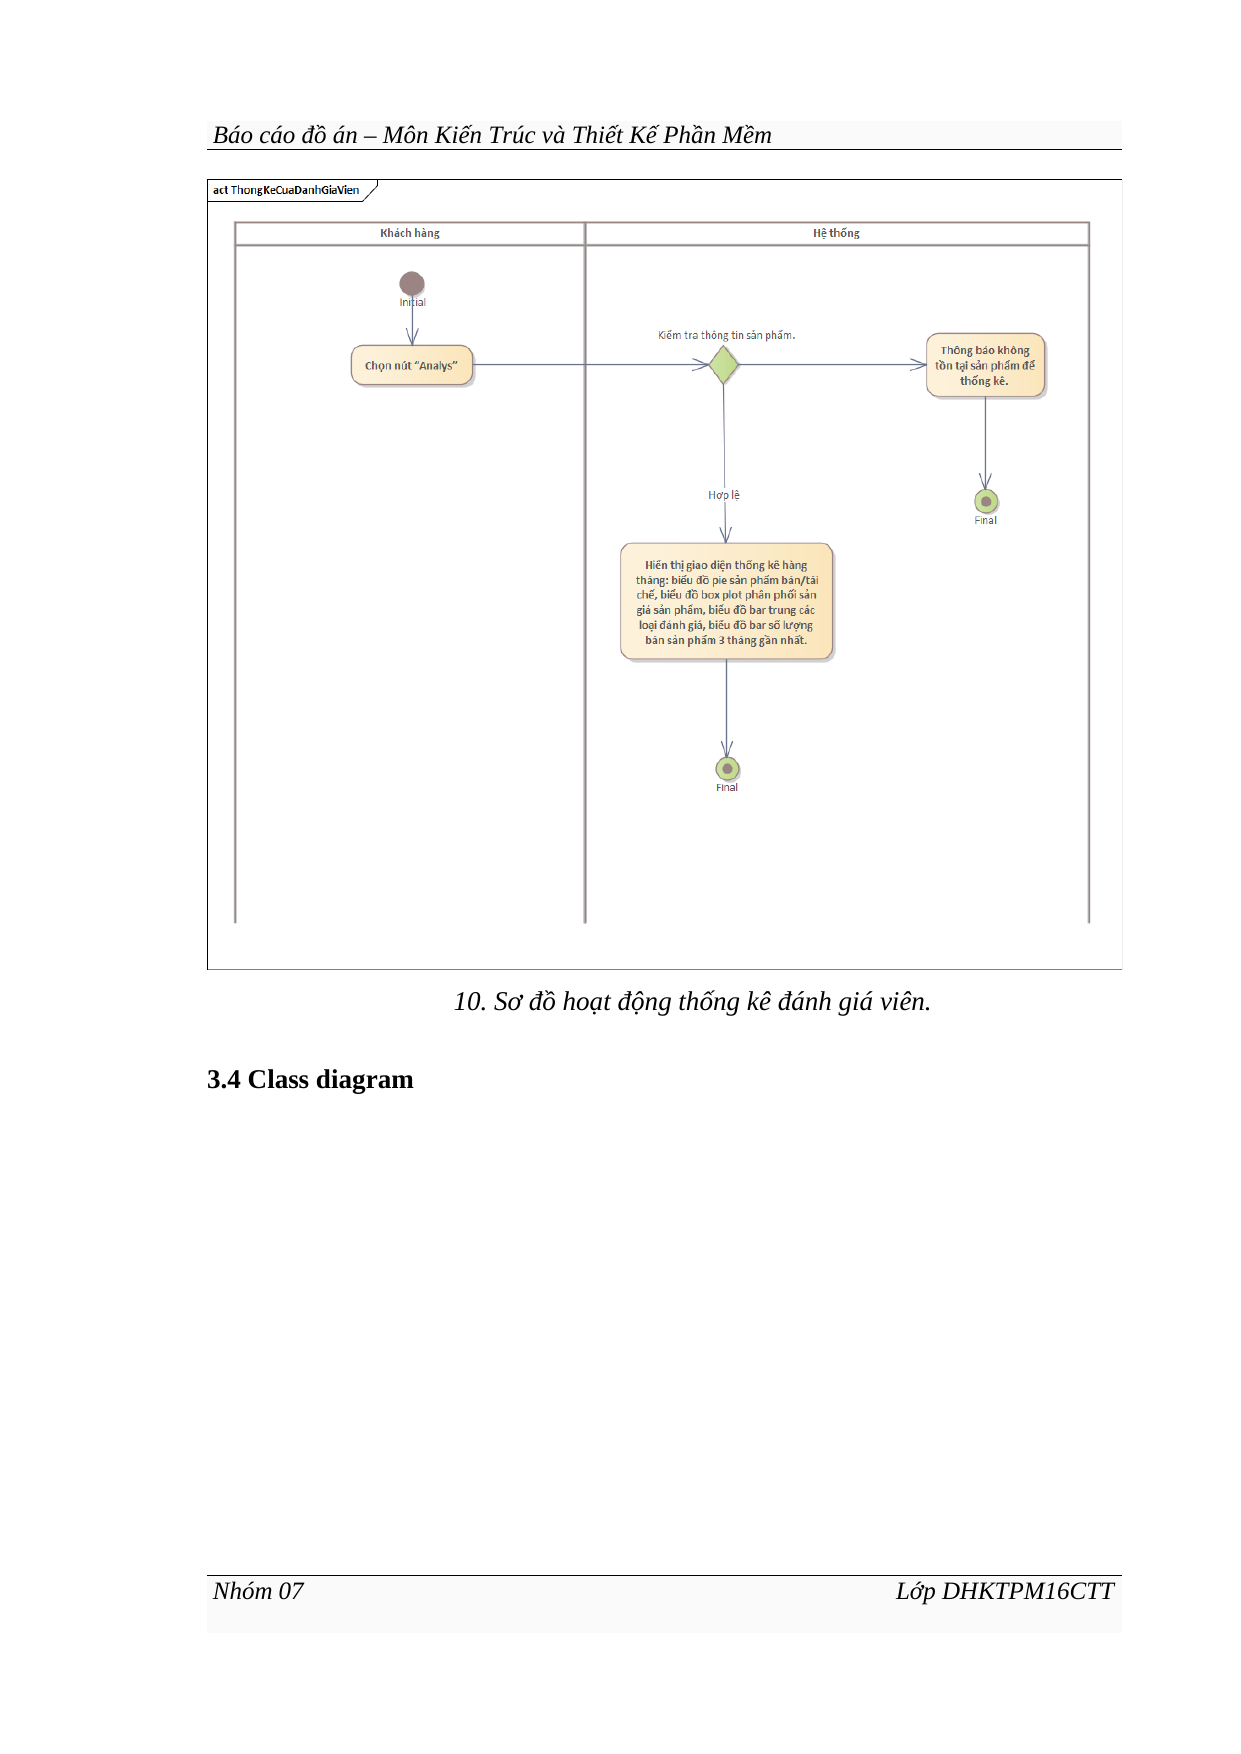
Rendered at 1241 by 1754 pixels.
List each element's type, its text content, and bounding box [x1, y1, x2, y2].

subtitle Class diagram [207, 1063, 1122, 1094]
picture [206, 179, 1123, 970]
